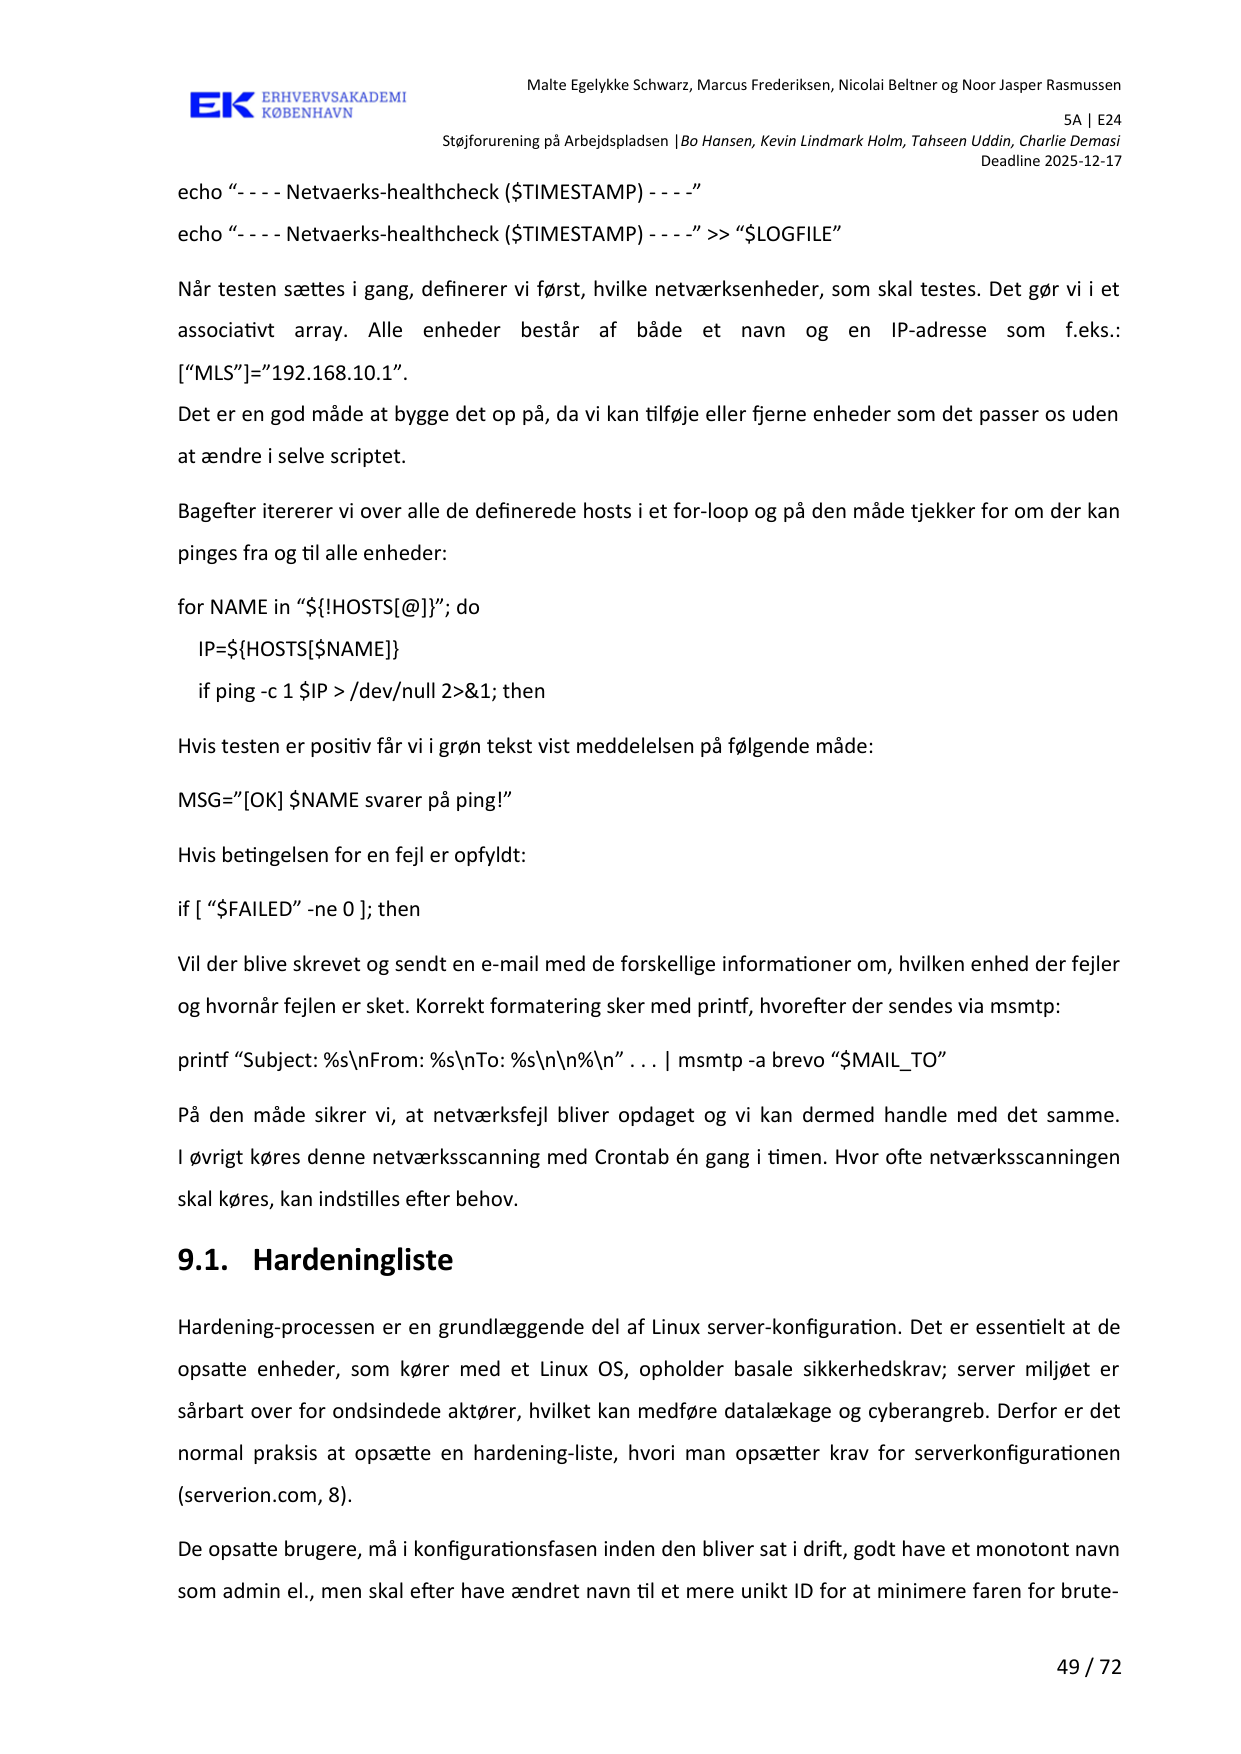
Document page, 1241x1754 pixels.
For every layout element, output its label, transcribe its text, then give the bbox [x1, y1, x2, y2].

text På den måde sikrer vi, at netværksfejl bliver opdaget og vi kan dermed handle med det samme. I øvrigt køres denne netværksscanning med Crontab én gang i timen. Hvor ofte netværksscanningen skal køres, kan indstilles efter behov. [177, 1100, 1122, 1212]
picture [177, 73, 420, 141]
text printf “Subject: %s\nFrom: %s\nTo: %s\n\n%\n” . . . | msmtp -a brevo “$MAIL_TO” [177, 1045, 1122, 1073]
subtitle Hardeningliste [177, 1238, 1122, 1279]
text MSG=”[OK] $NAME svarer på ping!” [177, 785, 1122, 813]
text if [ “$FAILED” -ne 0 ]; then [177, 894, 1122, 922]
text Hvis testen er positiv får vi i grøn tekst vist meddelelsen på følgende måde: [177, 731, 1122, 759]
text Hardening-processen er en grundlæggende del af Linux server-konfiguration. Det er essentielt at de opsatte enheder, som kører med et Linux OS, opholder basale sikkerhedskrav; server miljøet er sårbart over for ondsindede aktører, hvilket kan medføre datalækage og cyberangreb. Derfor er det normal praksis at opsætte en hardening-liste, hvori man opsætter krav for serverkonfigurationen. [177, 1312, 1122, 1508]
text Hvis betingelsen for en fejl er opfyldt: [177, 840, 1122, 868]
text Bagefter itererer vi over alle de definerede hosts i et for-loop og på den måde tjekker for om der kan pinges fra og til alle enheder: [177, 496, 1122, 566]
text for NAME in “${!HOSTS[@]}”; do IP=${HOSTS[$NAME]} if ping -c 1 $IP > /dev/null 2>&1; then [177, 592, 1122, 704]
text echo “- - - - Netvaerks-healthcheck ($TIMESTAMP) - - - -” echo “- - - - Netvaerks-healthcheck ($TIMESTAMP) - - - -” >> “$LOGFILE” [177, 177, 1122, 247]
text Vil der blive skrevet og sendt en e-mail med de forskellige informationer om, hvilken enhed der fejler og hvornår fejlen er sket. Korrekt formatering sker med printf, hvorefter der sendes via msmtp: [177, 949, 1122, 1019]
text Når testen sættes i gang, definerer vi først, hvilke netværksenheder, som skal testes. Det gør vi i et associativt array. Alle enheder består af både et navn og en IP-adresse som f.eks.: [“MLS”]=”192.168.10.1”. Det er en god måde at bygge det op på, da vi kan tilføje eller fjerne enheder som det passer os uden at ændre i selve scriptet. [177, 274, 1122, 469]
